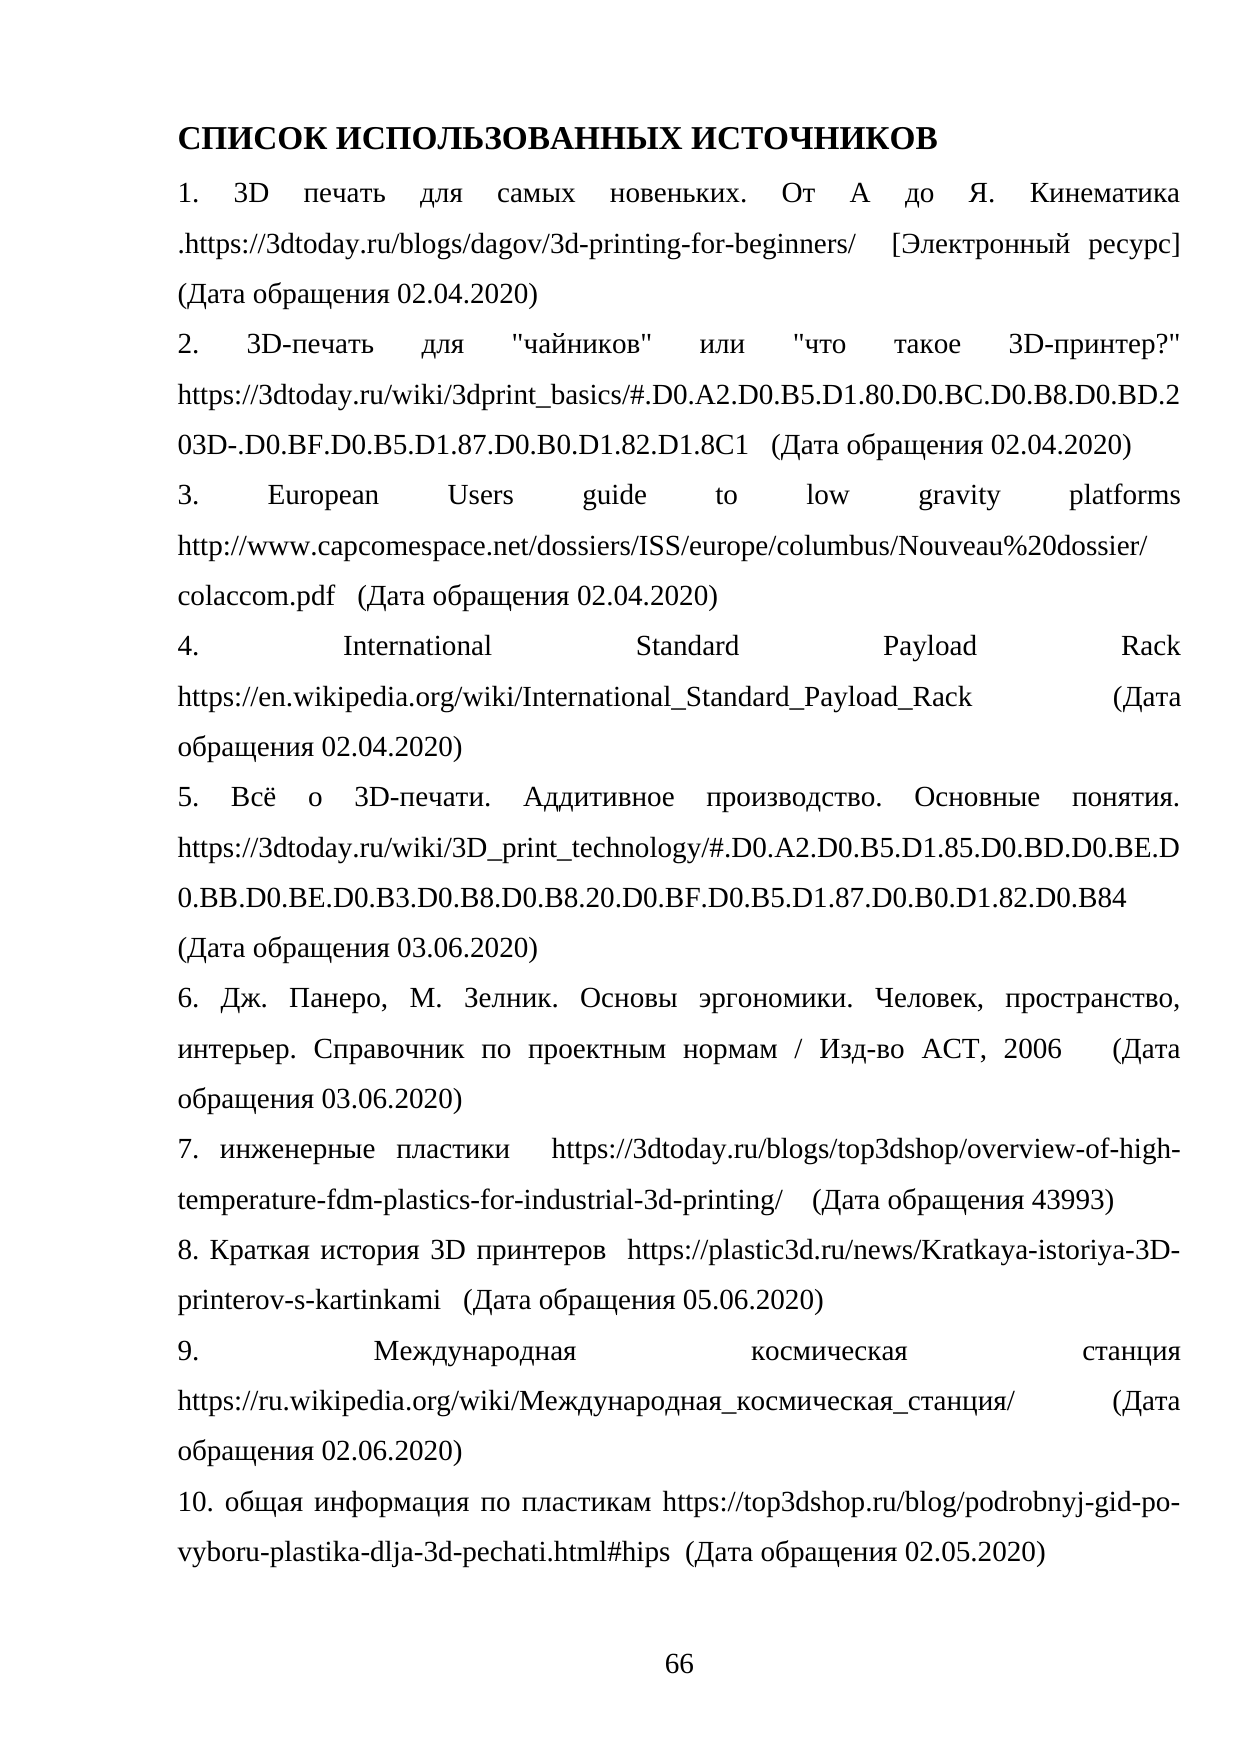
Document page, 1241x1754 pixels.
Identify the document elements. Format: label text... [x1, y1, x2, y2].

subtitle СПИСОК ИСПОЛЬЗОВАННЫХ ИСТОЧНИКОВ [177, 118, 1181, 156]
text 5. Всё о 3D-печати. Аддитивное производство. Основные понятия. https://3dtoday.ru/wiki/3D_print_technology/#.D0.A2.D0.B5.D1.85.D0.BD.D0.BE.D0.BB.D0.BE.D0.B3.D0.B8.D0.B8.20.D0.BF.D0.B5.D1.87.D0.B0.D1.82.D0.B84 (Дата обращения 03.06.2020) [177, 779, 1181, 964]
text 7. инженерные пластики https://3dtoday.ru/blogs/top3dshop/overview-of-high-temperature-fdm-plastics-for-industrial-3d-printing/ (Дата обращения 43993) [177, 1132, 1181, 1215]
text 2. 3D-печать для "чайников" или "что такое 3D-принтер?" https://3dtoday.ru/wiki/3dprint_basics/#.D0.A2.D0.B5.D1.80.D0.BC.D0.B8.D0.BD.203D-.D0.BF.D0.B5.D1.87.D0.B0.D1.82.D1.8C1 (Дата обращения 02.04.2020) [177, 327, 1181, 461]
text 6. Дж. Панеро, М. Зелник. Основы эргономики. Человек, пространство, интерьер. Справочник по проектным нормам / Изд-во АСТ, 2006 (Дата обращения 03.06.2020) [177, 981, 1181, 1115]
text 9. Международная космическая станция https://ru.wikipedia.org/wiki/Международная_космическая_станция/ (Дата обращения 02.06.2020) [177, 1333, 1181, 1467]
text 1. 3D печать для самых новеньких. От А до Я. Кинематика .https://3dtoday.ru/blogs/dagov/3d-printing-for-beginners/ [Электронный ресурс] (Дата обращения 02.04.2020) [177, 176, 1181, 310]
text 8. Краткая история 3D принтеров https://plastic3d.ru/news/Kratkaya-istoriya-3D-printerov-s-kartinkami (Дата обращения 05.06.2020) [177, 1232, 1181, 1316]
text 10. общая информация по пластикам https://top3dshop.ru/blog/podrobnyj-gid-po-vyboru-plastika-dlja-3d-pechati.html#hips (Дата обращения 02.05.2020) [177, 1484, 1181, 1568]
text 4. International Standard Payload Rack https://en.wikipedia.org/wiki/International_Standard_Payload_Rack (Дата обращения 02.04.2020) [177, 628, 1181, 763]
text 3. European Users guide to low gravity platforms http://www.capcomespace.net/dossiers/ISS/europe/columbus/Nouveau%20dossier/colaccom.pdf (Дата обращения 02.04.2020) [177, 477, 1181, 612]
